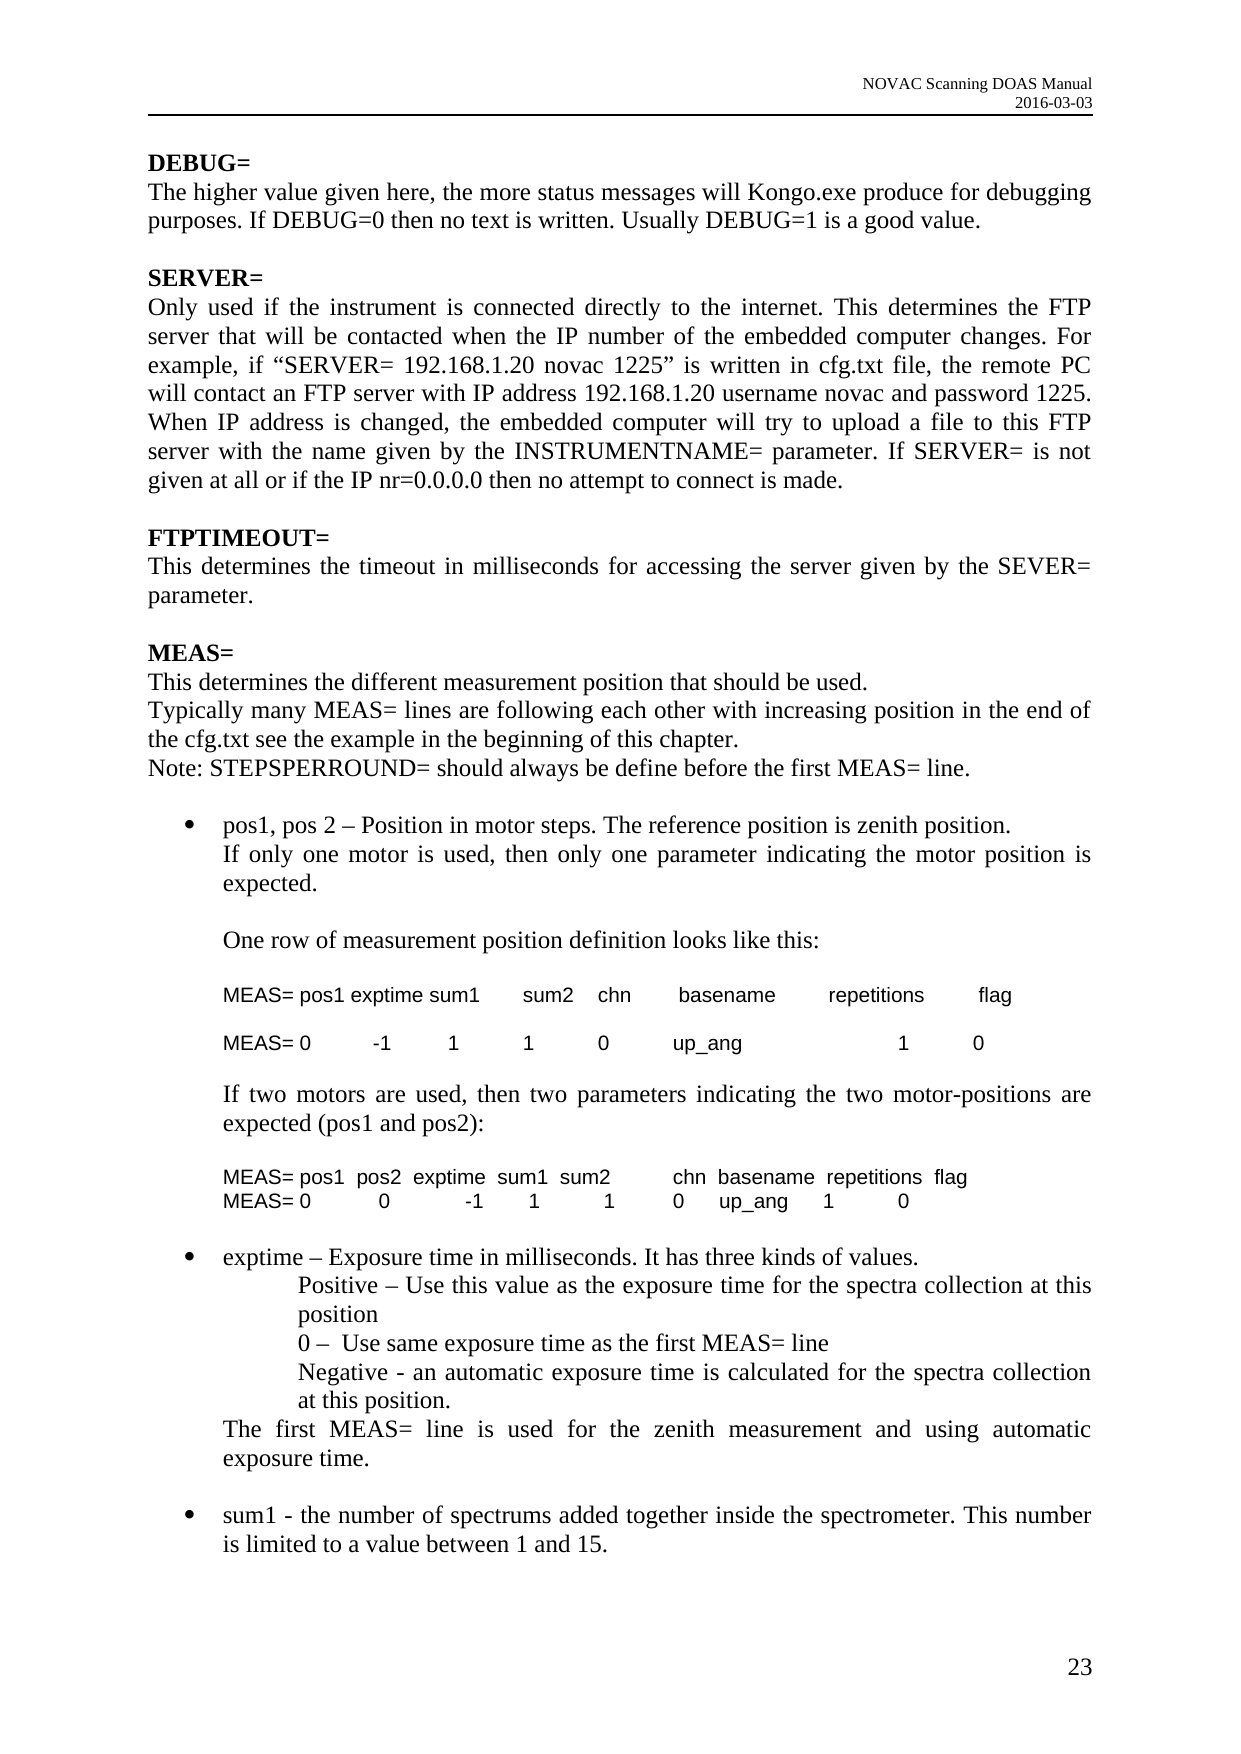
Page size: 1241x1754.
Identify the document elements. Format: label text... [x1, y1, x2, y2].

list sum1 - the number of spectrums added together inside the spectrometer. This number is limited to a value between 1 and 15 [185, 1501, 1093, 1558]
text FTPTIMEOUT= [148, 522, 1093, 551]
text Negative - an automatic exposure time is calculated for the spectra collection at this position. [298, 1357, 1093, 1414]
text The first MEAS= line is used for the zenith measurement and using automatic exposure time. [223, 1414, 1093, 1472]
text If two motors are used, then two parameters indicating the two motor-positions are expected (pos1 and pos2): [223, 1079, 1093, 1136]
text MEAS= [148, 638, 1093, 667]
text The higher value given here, the more status messages will Kongo.exe produce for debugging purposes. If DEBUG=0 then no text is written. Usually DEBUG=1 is a good value. [148, 177, 1093, 234]
text DEBUG= [148, 148, 1093, 177]
text This determines the different measurement position that should be used. [148, 667, 1093, 696]
text Note: STEPSPERROUND= should always be define before the first MEAS= line. [148, 753, 1093, 782]
text MEAS= 0 0 -1 1 1 0 up_ang 1 0 [223, 1189, 1093, 1213]
list pos1, pos 2 – Position in motor steps. The reference position is zenith position. [185, 811, 1093, 839]
text One row of measurement position definition looks like this: [223, 926, 1093, 954]
list exptime – Exposure time in milliseconds. It has three kinds of values. [185, 1242, 1093, 1271]
text Positive – Use this value as the exposure time for the spectra collection at this position [298, 1271, 1093, 1328]
text MEAS= 0 -1 1 1 0 up_ang 1 0 [223, 1031, 1093, 1055]
text If only one motor is used, then only one parameter indicating the motor position is expected. [223, 839, 1093, 897]
text MEAS= pos1 exptime sum1 sum2 chn basename repetitions flag [223, 983, 1093, 1007]
text SERVER= [148, 263, 1093, 292]
text Typically many MEAS= lines are following each other with increasing position in the end of the cfg.txt see the example in the beginning of this chapter. [148, 696, 1093, 753]
text MEAS= pos1 pos2 exptime sum1 sum2 chn basename repetitions flag [223, 1165, 1093, 1189]
text Only used if the instrument is connected directly to the internet. This determines the FTP server that will be contacted when the IP number of the embedded computer changes. For example, if “SERVER= 192.168.1.20 novac 1225” is written in cfg.txt file, the remote PC will contact an FTP server with IP address 192.168.1.20 username novac and password 1225. When IP address is changed, the embedded computer will try to upload a file to this FTP server with the name given by the INSTRUMENTNAME= parameter. If SERVER= is not given at all or if the IP nr=0.0.0.0 then no attempt to connect is made. [148, 292, 1093, 493]
text 0 – Use same exposure time as the first MEAS= line [223, 1328, 1093, 1357]
text This determines the timeout in milliseconds for accessing the server given by the SEVER= parameter. [148, 551, 1093, 609]
